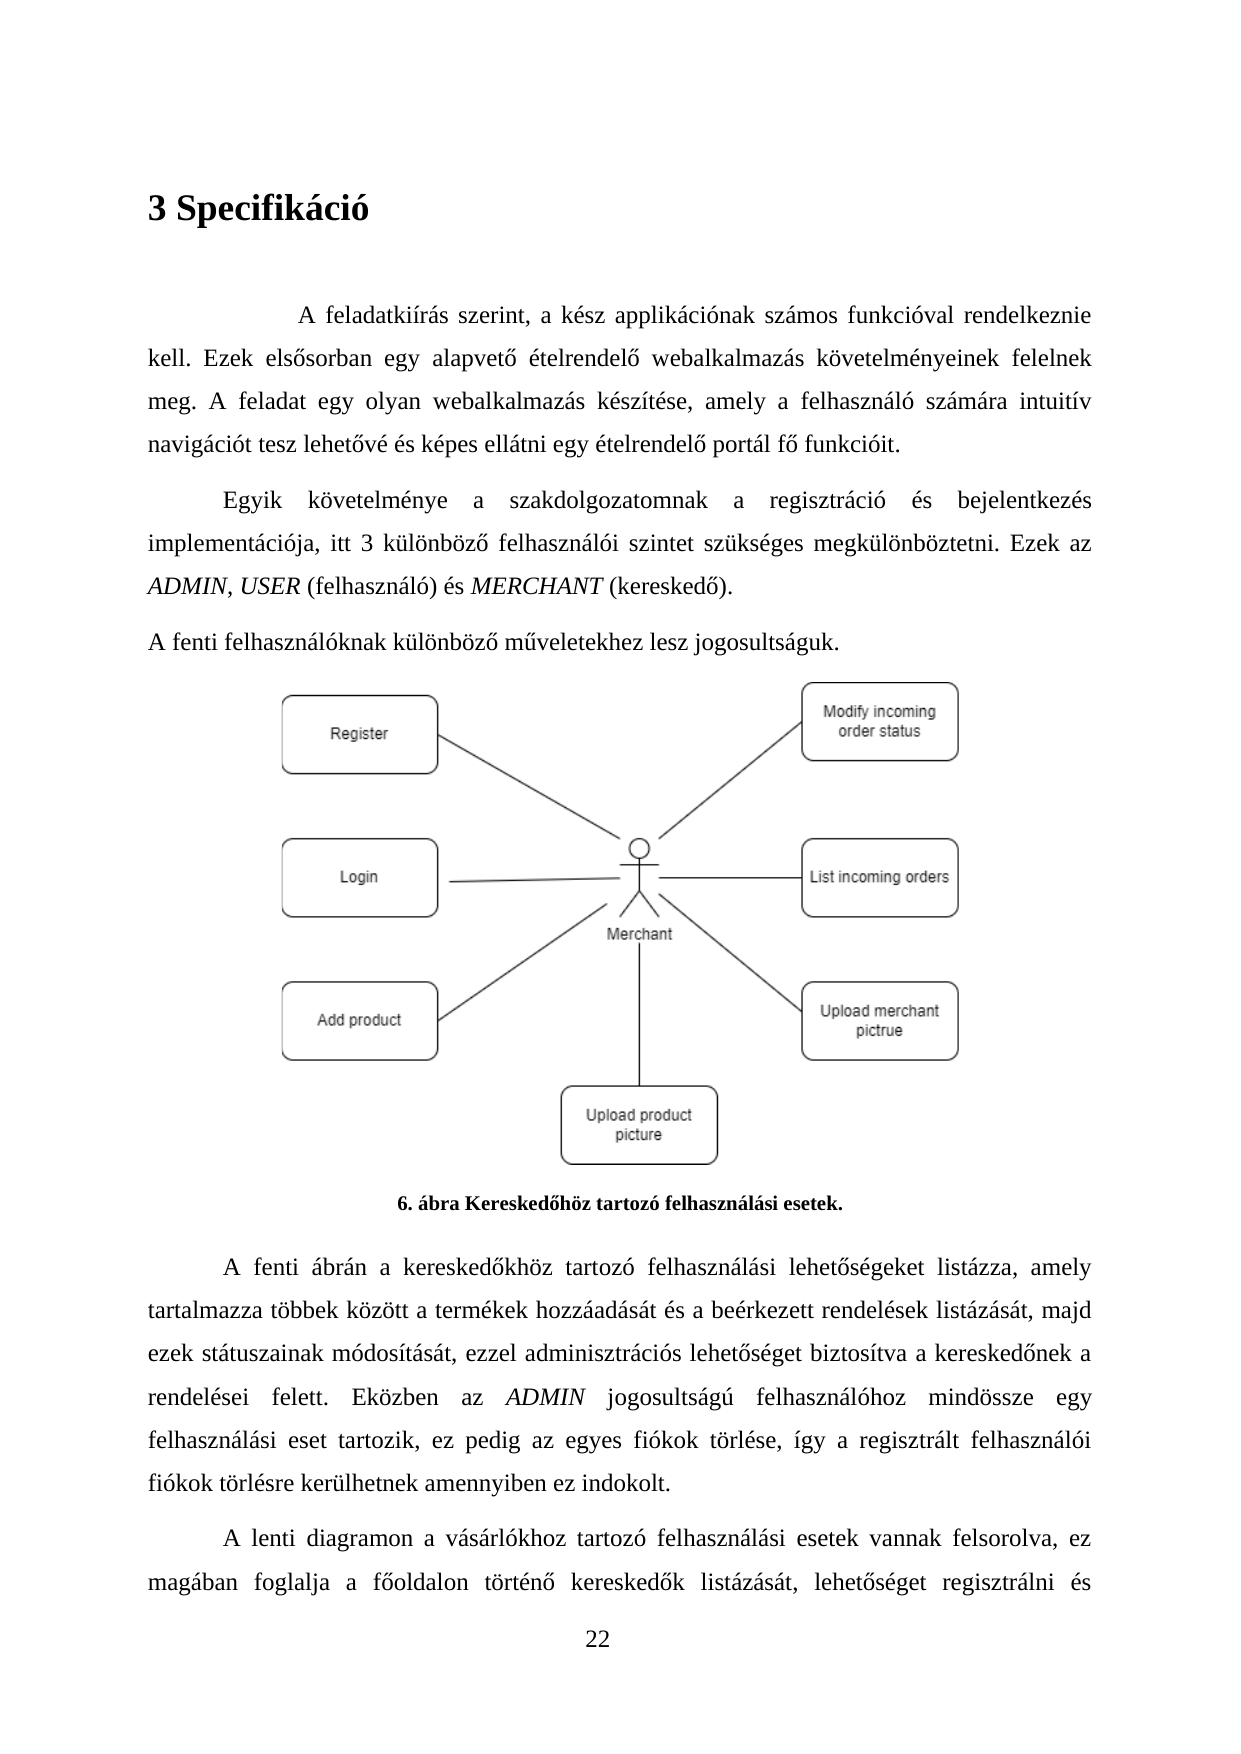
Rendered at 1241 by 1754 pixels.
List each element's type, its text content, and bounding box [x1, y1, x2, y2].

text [148, 1523, 1092, 1595]
text A feladatkiírás szerint, a kész applikációnak számos funkcióval rendelkeznie kell. Ezek elsősorban egy alapvető ételrendelő webalkalmazás követelményeinek felelnek meg. A feladat egy olyan webalkalmazás készítése, amely a felhasználó számára intuitív navigációt tesz lehetővé és képes ellátni egy ételrendelő portál fő funkcióit. [148, 300, 1092, 458]
picture [281, 682, 959, 1165]
subtitle Specifikáció [148, 185, 1092, 228]
text A fenti felhasználóknak különböző műveletekhez lesz jogosultságuk. [148, 627, 1092, 656]
text A fenti ábrán a kereskedőkhöz tartozó felhasználási lehetőségeket listázza, amely tartalmazza többek között a termékek hozzáadását és a beérkezett rendelések listázását, majd ezek státuszainak módosítását, ezzel adminisztrációs lehetőséget biztosítva a kereskedőnek a rendelései felett. Eközben az ADMIN jogosultságú felhasználóhoz mindössze egy felhasználási eset tartozik, ez pedig az egyes fiókok törlése, így a regisztrált felhasználói fiókok törlésre kerülhetnek amennyiben ez indokolt. [148, 1252, 1092, 1497]
text Egyik követelménye a szakdolgozatomnak a regisztráció és bejelentkezés implementációja, itt 3 különböző felhasználói szintet szükséges megkülönböztetni. Ezek az ADMIN, USER (felhasználó) és MERCHANT (kereskedő). [148, 485, 1092, 600]
